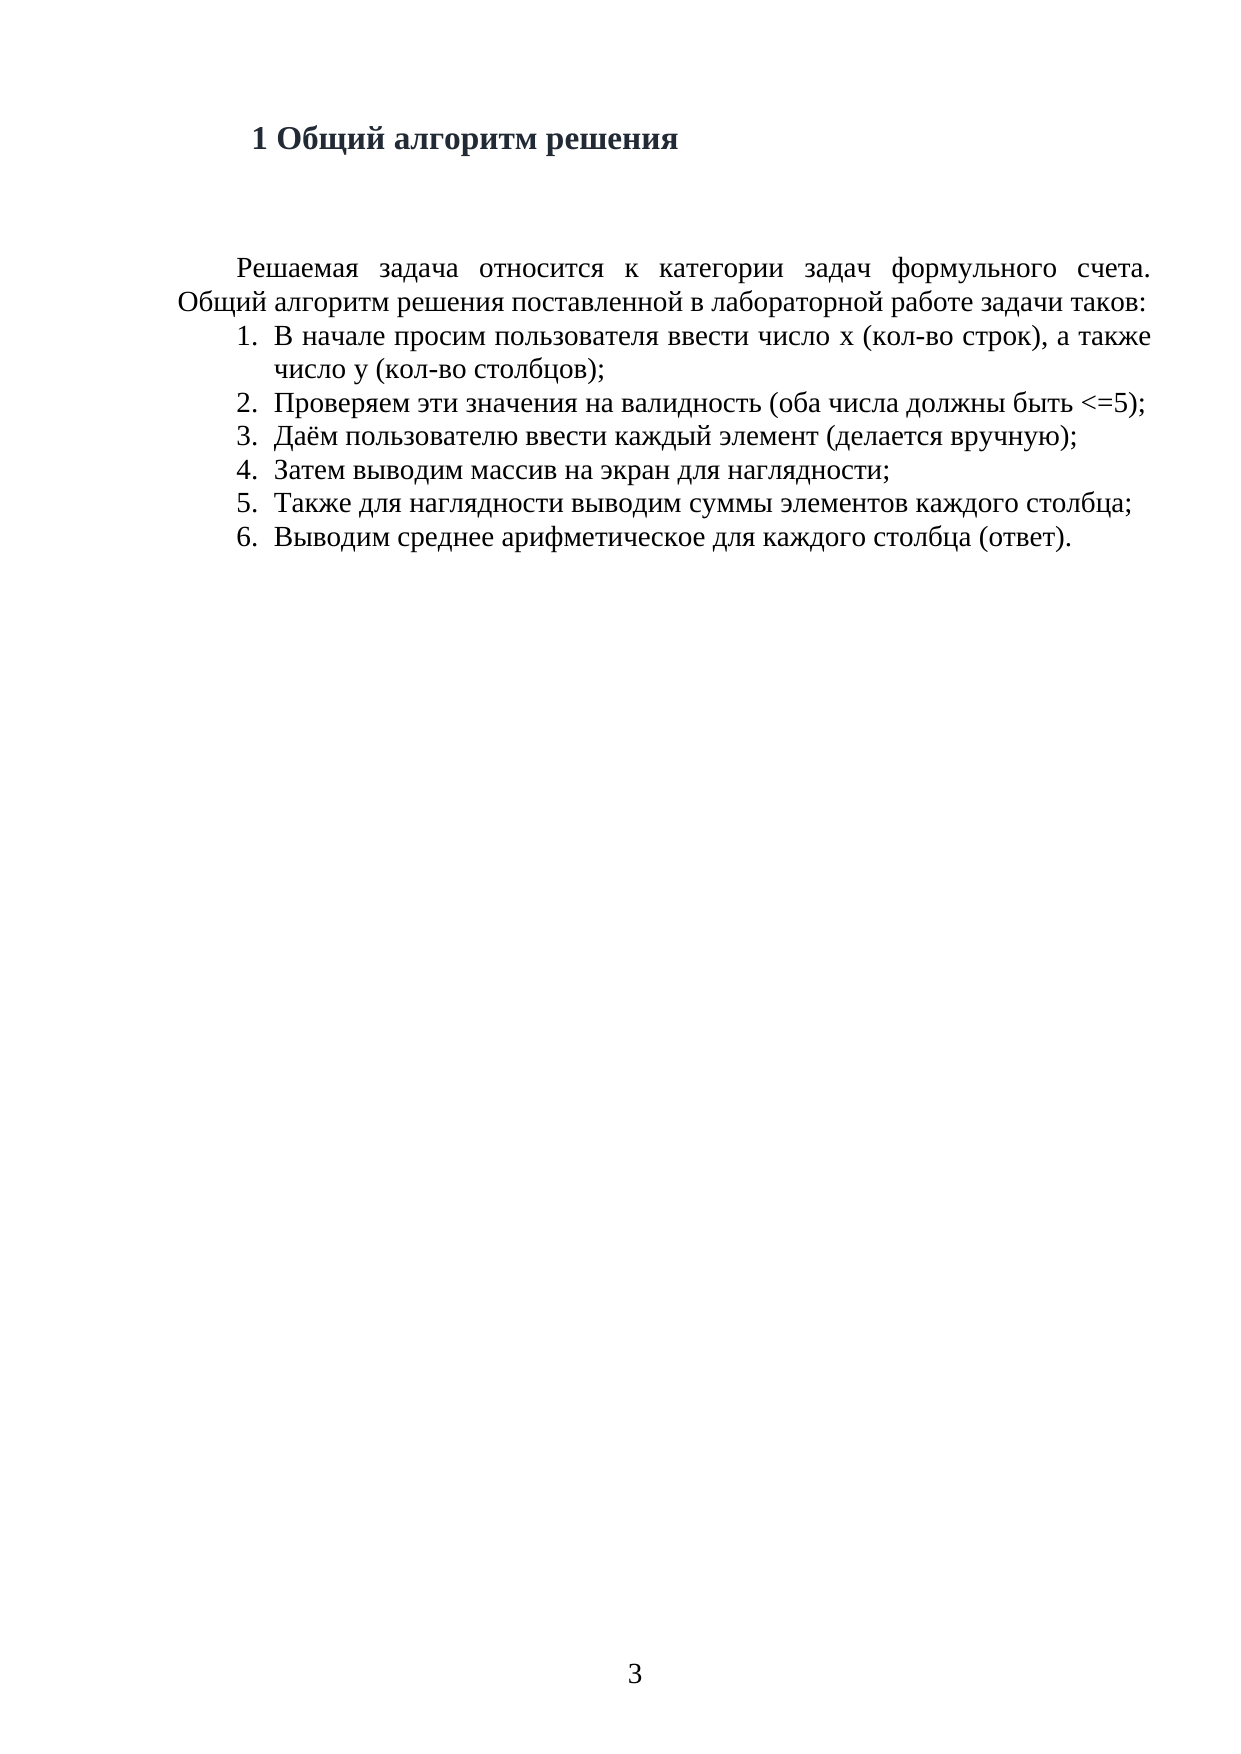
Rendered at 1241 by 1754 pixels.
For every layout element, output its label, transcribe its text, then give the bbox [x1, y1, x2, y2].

text Решаемая задача относится к категории задач формульного счета. Общий алгоритм решения поставленной в лабораторной работе задачи таков: [177, 251, 1152, 318]
subtitle Общий алгоритм решения [177, 118, 1152, 156]
list Выводим среднее арифметическое для каждого столбца (ответ). [236, 519, 1152, 552]
list Проверяем эти значения на валидность (оба числа должны быть <=5); [236, 385, 1152, 418]
list Также для наглядности выводим суммы элементов каждого столбца; [236, 485, 1152, 519]
list Даём пользователю ввести каждый элемент (делается вручную); [236, 418, 1152, 452]
list В начале просим пользователя ввести число x (кол-во строк), а также число y (кол-во столбцов); [236, 318, 1152, 385]
list Затем выводим массив на экран для наглядности; [236, 452, 1152, 485]
